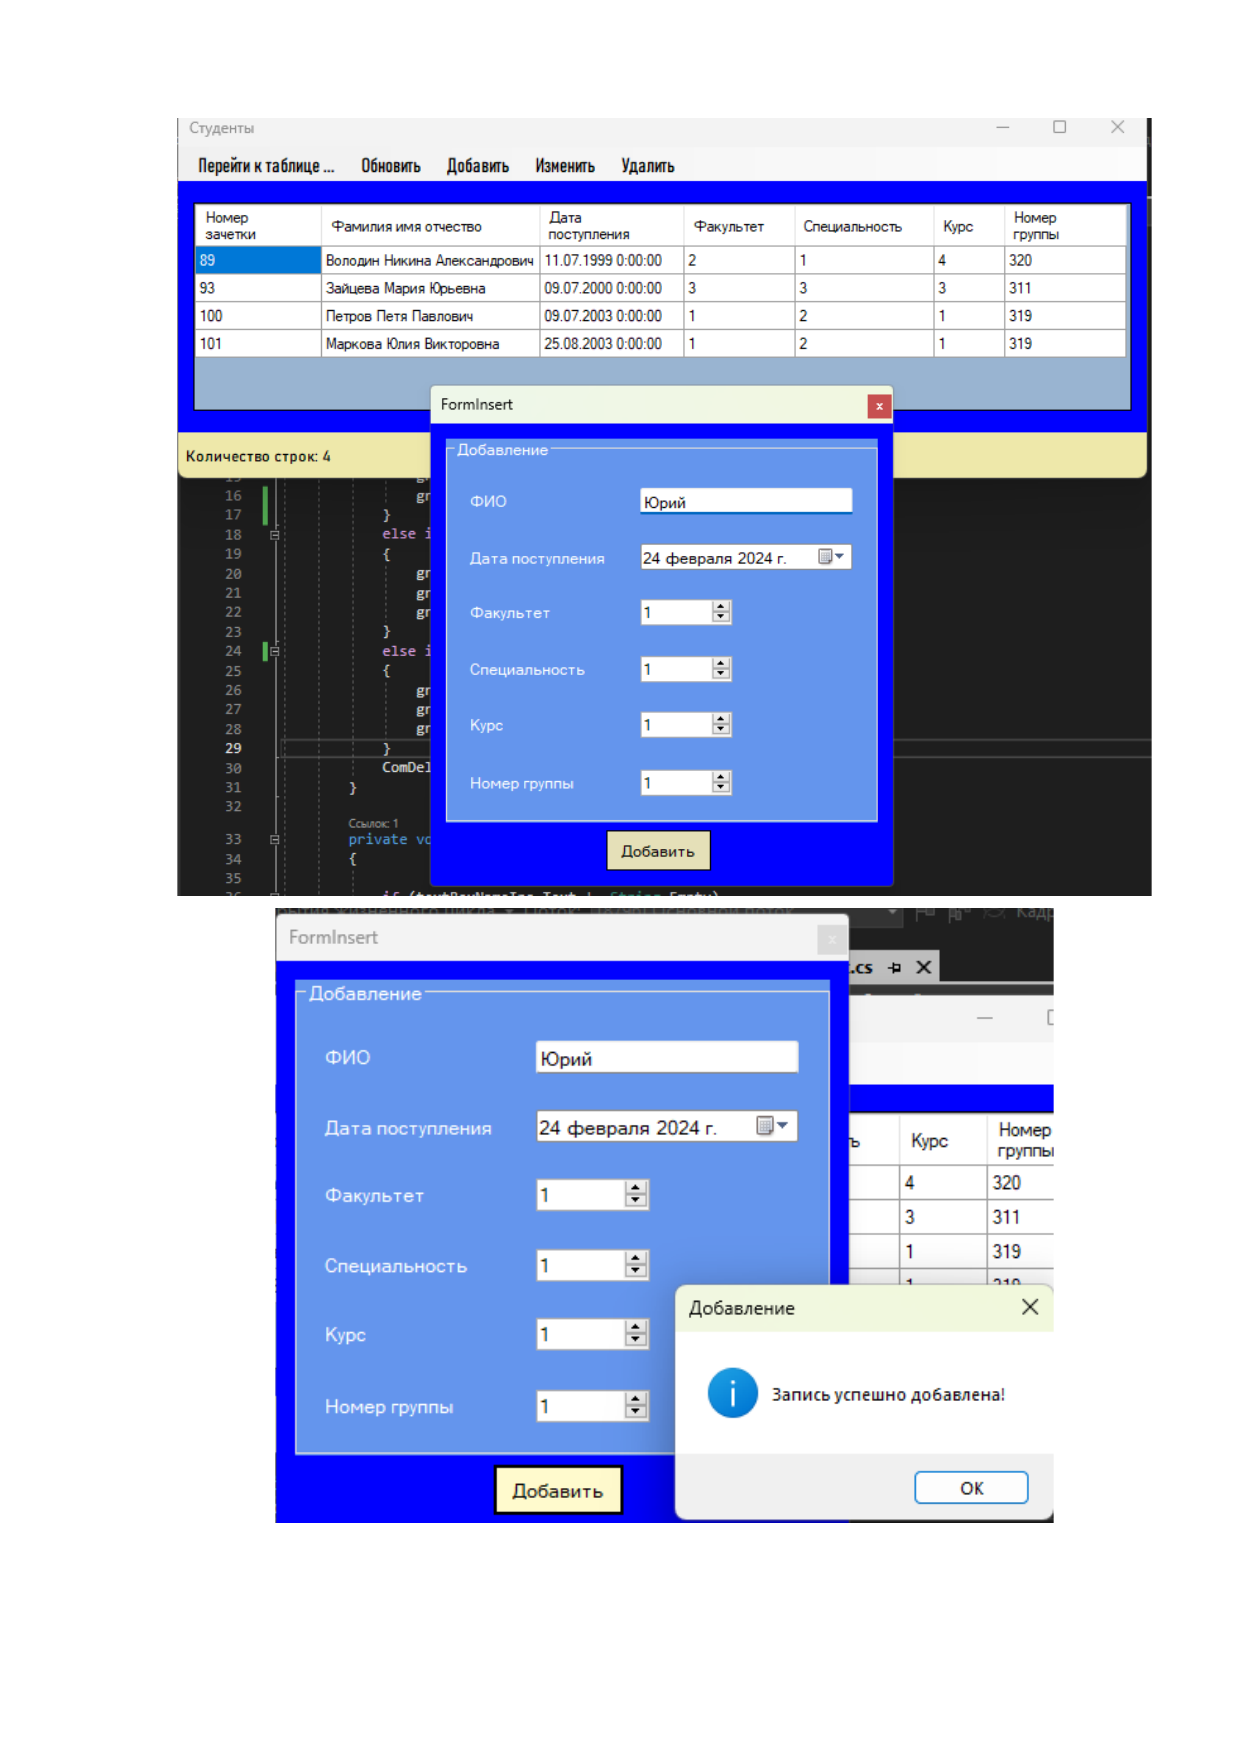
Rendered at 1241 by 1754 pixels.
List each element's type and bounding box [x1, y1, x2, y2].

picture [275, 908, 1054, 1523]
picture [177, 118, 1152, 896]
